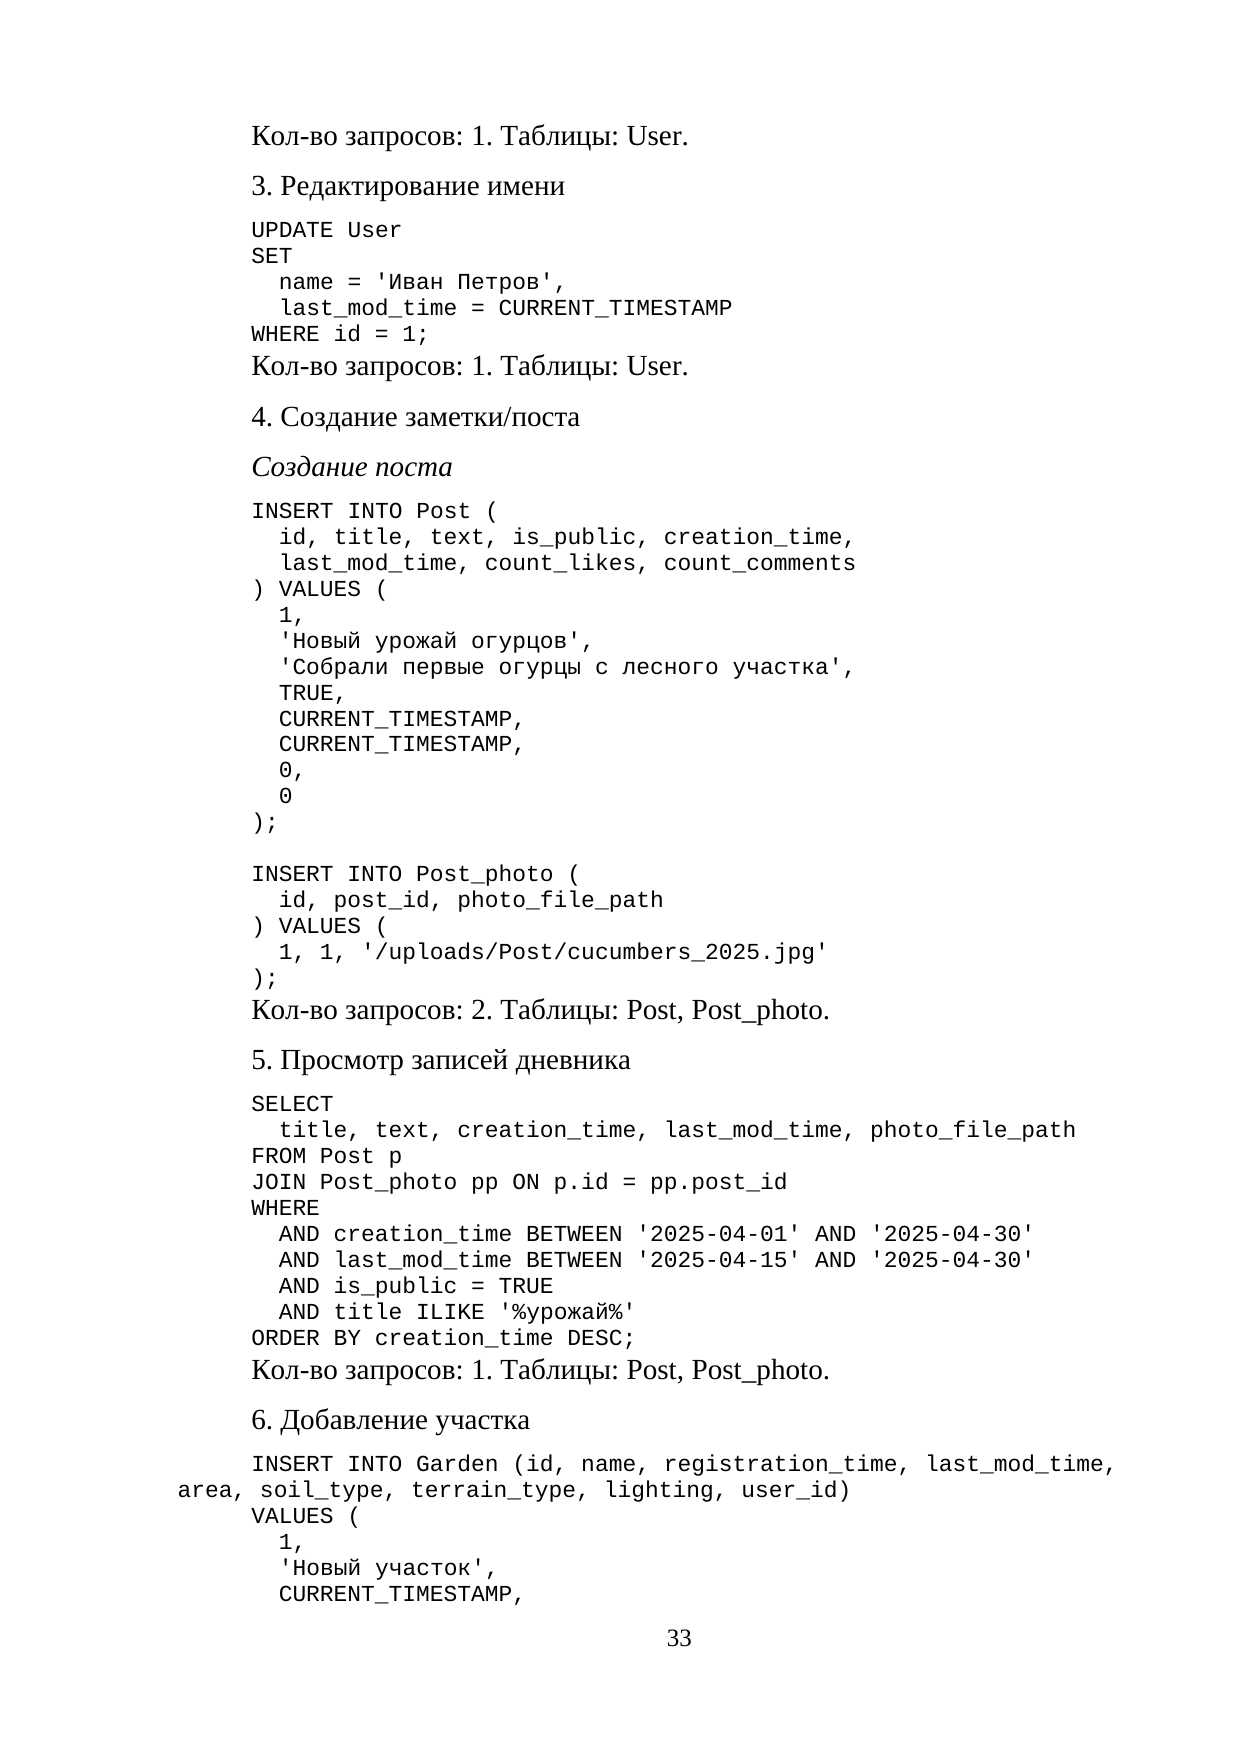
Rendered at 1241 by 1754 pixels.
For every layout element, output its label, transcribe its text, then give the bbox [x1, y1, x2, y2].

text last_mod_time, count_likes, count_comments [177, 551, 1181, 577]
text UPDATE User [177, 219, 1181, 245]
text FROM Post p [177, 1145, 1181, 1171]
text 'Новый участок', [177, 1557, 1181, 1582]
text 1, [177, 1531, 1181, 1557]
text 0 [177, 785, 1181, 811]
text CURRENT_TIMESTAMP, [177, 707, 1181, 733]
text last_mod_time = CURRENT_TIMESTAMP [177, 297, 1181, 322]
text AND last_mod_time BETWEEN '2025-04-15' AND '2025-04-30' [177, 1248, 1181, 1274]
text 5. Просмотр записей дневника [177, 1042, 1181, 1076]
text ); [177, 811, 1181, 837]
text Кол-во запросов: 2. Таблицы: Post, Post_photo. [177, 992, 1181, 1026]
text SELECT [177, 1093, 1181, 1119]
text CURRENT_TIMESTAMP, [177, 733, 1181, 759]
text ) VALUES ( [177, 577, 1181, 603]
text TRUE, [177, 681, 1181, 707]
text title, text, creation_time, last_mod_time, photo_file_path [177, 1119, 1181, 1145]
text VALUES ( [177, 1505, 1181, 1531]
text 'Собрали первые огурцы с лесного участка', [177, 655, 1181, 681]
text Создание поста [177, 449, 1181, 483]
text 'Новый урожай огурцов', [177, 629, 1181, 655]
text name = 'Иван Петров', [177, 271, 1181, 297]
text AND title ILIKE '%урожай%' [177, 1300, 1181, 1326]
text AND creation_time BETWEEN '2025-04-01' AND '2025-04-30' [177, 1222, 1181, 1248]
text INSERT INTO Garden (id, name, registration_time, last_mod_time, area, soil_type, terrain_type, lighting, user_id) [177, 1453, 1181, 1505]
text WHERE [177, 1197, 1181, 1222]
text INSERT INTO Post ( [177, 499, 1181, 525]
text CURRENT_TIMESTAMP, [177, 1582, 1181, 1608]
text 6. Добавление участка [177, 1402, 1181, 1436]
text 3. Редактирование имени [177, 168, 1181, 202]
text ) VALUES ( [177, 914, 1181, 940]
text AND is_public = TRUE [177, 1274, 1181, 1300]
text ); [177, 966, 1181, 992]
text SET [177, 245, 1181, 271]
text INSERT INTO Post_photo ( [177, 862, 1181, 888]
text WHERE id = 1; [177, 322, 1181, 348]
text 0, [177, 759, 1181, 785]
text 1, 1, '/uploads/Post/cucumbers_2025.jpg' [177, 940, 1181, 966]
text Кол-во запросов: 1. Таблицы: User. [177, 348, 1181, 382]
text Кол-во запросов: 1. Таблицы: User. [177, 118, 1181, 152]
text id, title, text, is_public, creation_time, [177, 525, 1181, 551]
text ORDER BY creation_time DESC; [177, 1326, 1181, 1352]
text Кол-во запросов: 1. Таблицы: Post, Post_photo. [177, 1352, 1181, 1386]
text id, post_id, photo_file_path [177, 888, 1181, 914]
text 4. Создание заметки/поста [177, 399, 1181, 432]
text JOIN Post_photo pp ON p.id = pp.post_id [177, 1171, 1181, 1197]
text 1, [177, 603, 1181, 629]
